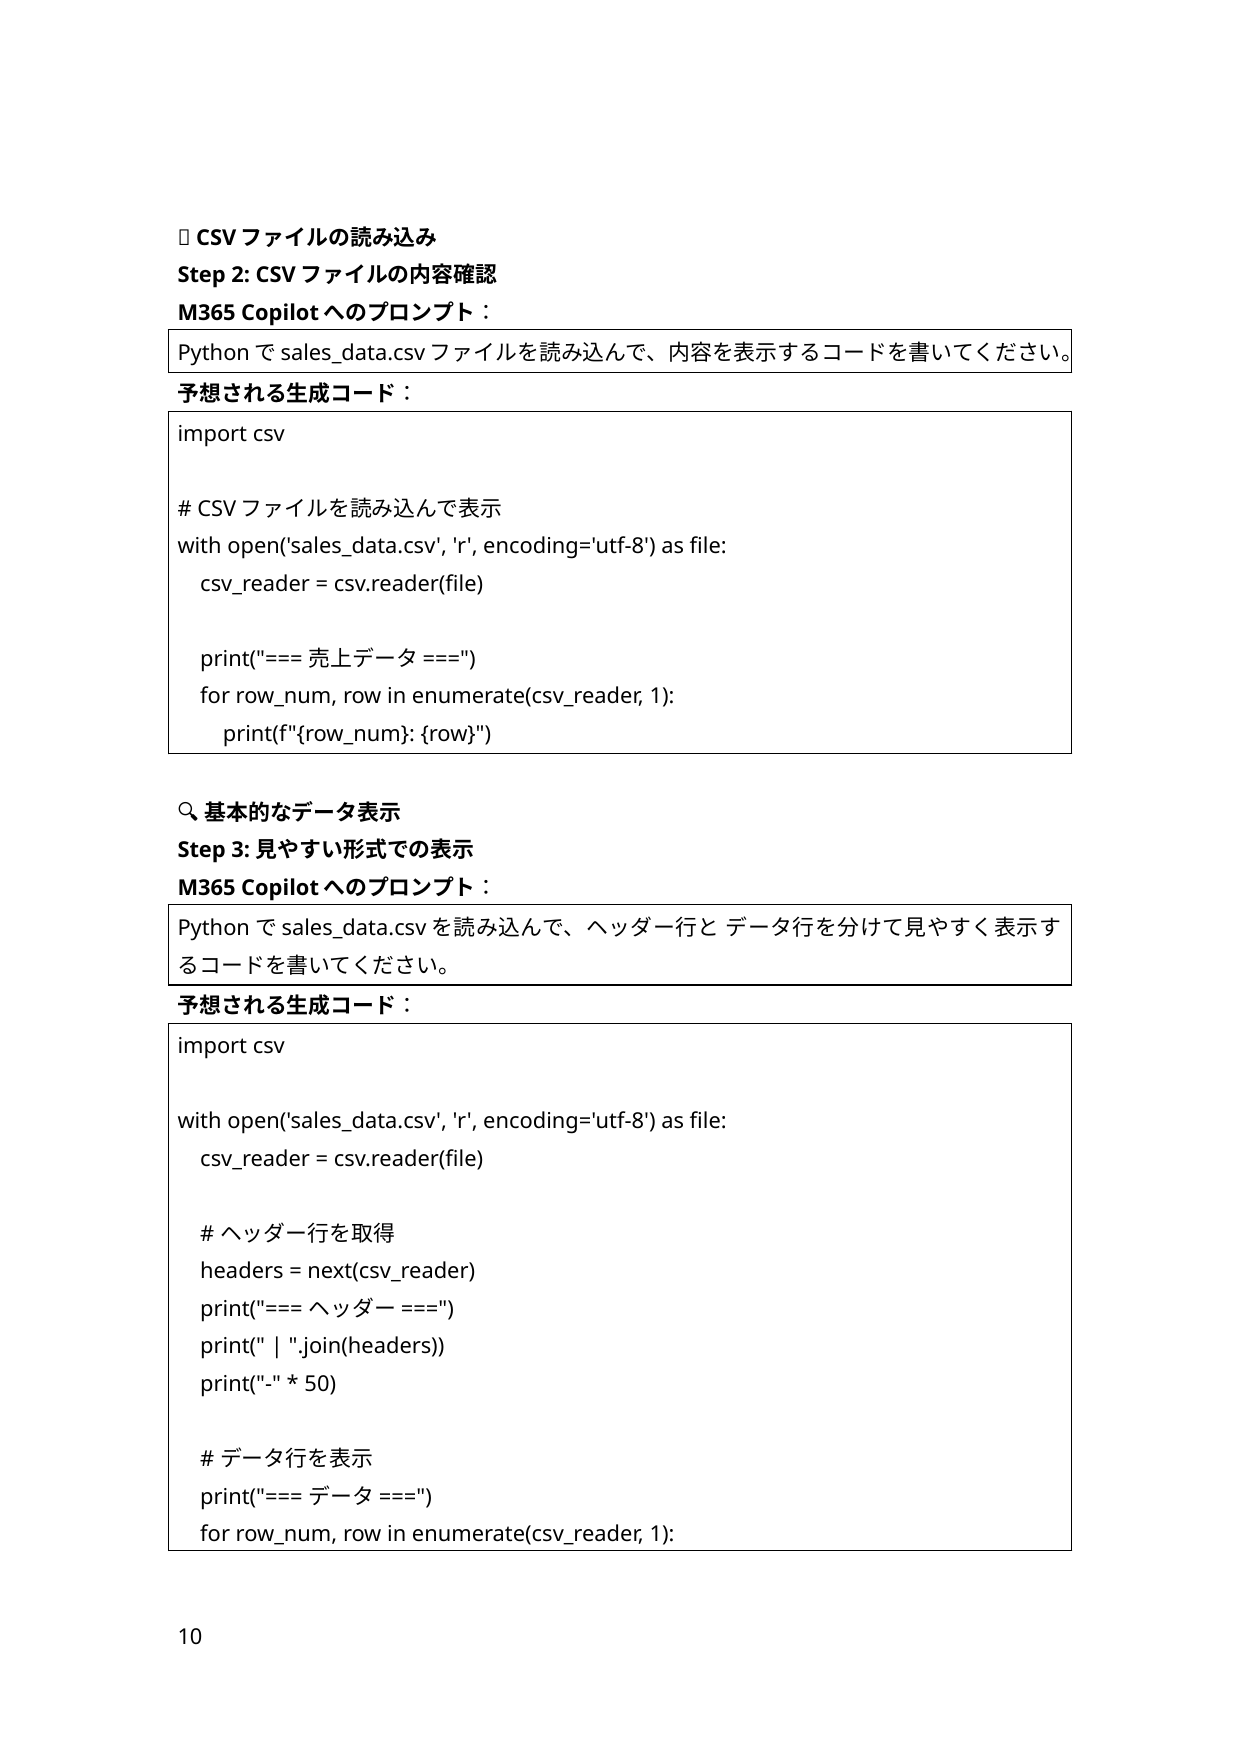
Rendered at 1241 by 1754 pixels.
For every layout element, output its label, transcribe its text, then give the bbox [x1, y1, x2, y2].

text Step 2: CSVファイルの内容確認 [177, 254, 1063, 292]
text with open('sales_data.csv', 'r', encoding='utf-8') as file: [177, 1101, 1063, 1139]
text print(" | ".join(headers)) [177, 1326, 1063, 1364]
text print(f"{row_num}: {row}") [169, 711, 1071, 753]
text print("=== ヘッダー ===") [177, 1289, 1063, 1326]
text for row_num, row in enumerate(csv_reader, 1): [177, 1514, 1063, 1550]
text 予想される生成コード： [177, 986, 1063, 1023]
text Pythonでsales_data.csvファイルを読み込んで、内容を表示するコードを書いてください。 [169, 330, 1071, 372]
text import csv [169, 412, 1071, 451]
text # CSVファイルを読み込んで表示 [177, 489, 1063, 526]
text # データ行を表示 [177, 1439, 1063, 1476]
text Pythonでsales_data.csvを読み込んで、ヘッダー行と データ行を分けて見やすく表示するコードを書いてください。 [169, 905, 1071, 984]
text print("-" * 50) [177, 1364, 1063, 1401]
text print("=== 売上データ ===") [177, 639, 1063, 676]
text csv_reader = csv.reader(file) [177, 564, 1063, 601]
text M365 Copilotへのプロンプト： [177, 292, 1063, 329]
text 予想される生成コード： [177, 373, 1063, 411]
text 📖 CSVファイルの読み込み [177, 217, 1063, 254]
text for row_num, row in enumerate(csv_reader, 1): [177, 676, 1063, 711]
text headers = next(csv_reader) [177, 1251, 1063, 1289]
text M365 Copilotへのプロンプト： [177, 867, 1063, 904]
text csv_reader = csv.reader(file) [177, 1139, 1063, 1176]
text with open('sales_data.csv', 'r', encoding='utf-8') as file: [177, 526, 1063, 564]
text import csv [169, 1024, 1071, 1064]
text # ヘッダー行を取得 [177, 1214, 1063, 1251]
text 🔍 基本的なデータ表示 [177, 792, 1063, 829]
text Step 3: 見やすい形式での表示 [177, 829, 1063, 867]
text print("=== データ ===") [177, 1476, 1063, 1514]
